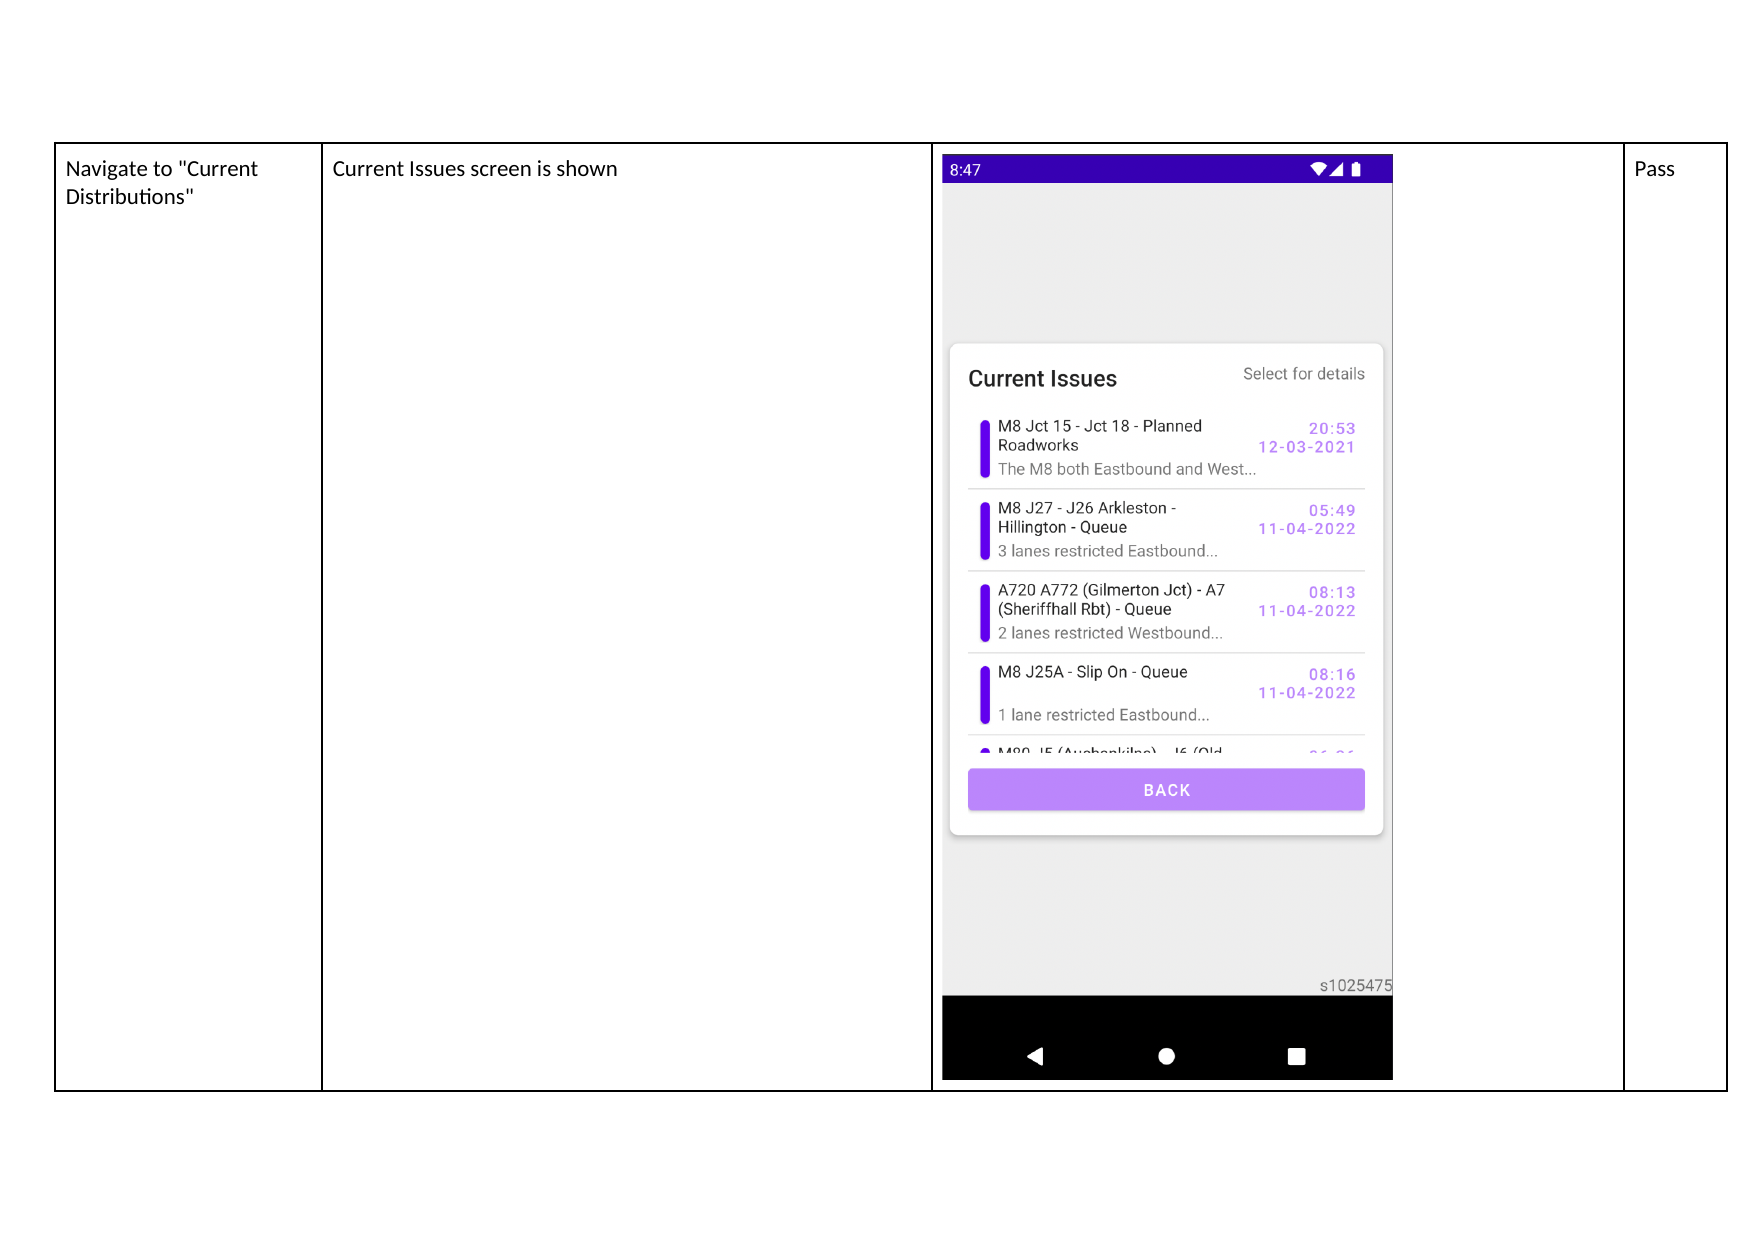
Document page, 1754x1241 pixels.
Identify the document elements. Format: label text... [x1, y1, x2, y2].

table_cell Navigate to "Current Distributions" [56, 144, 321, 1090]
table_cell [933, 144, 1623, 1090]
table_cell Pass [1625, 144, 1726, 1090]
picture [942, 154, 1393, 1080]
table_cell Current Issues screen is shown [323, 144, 931, 1090]
